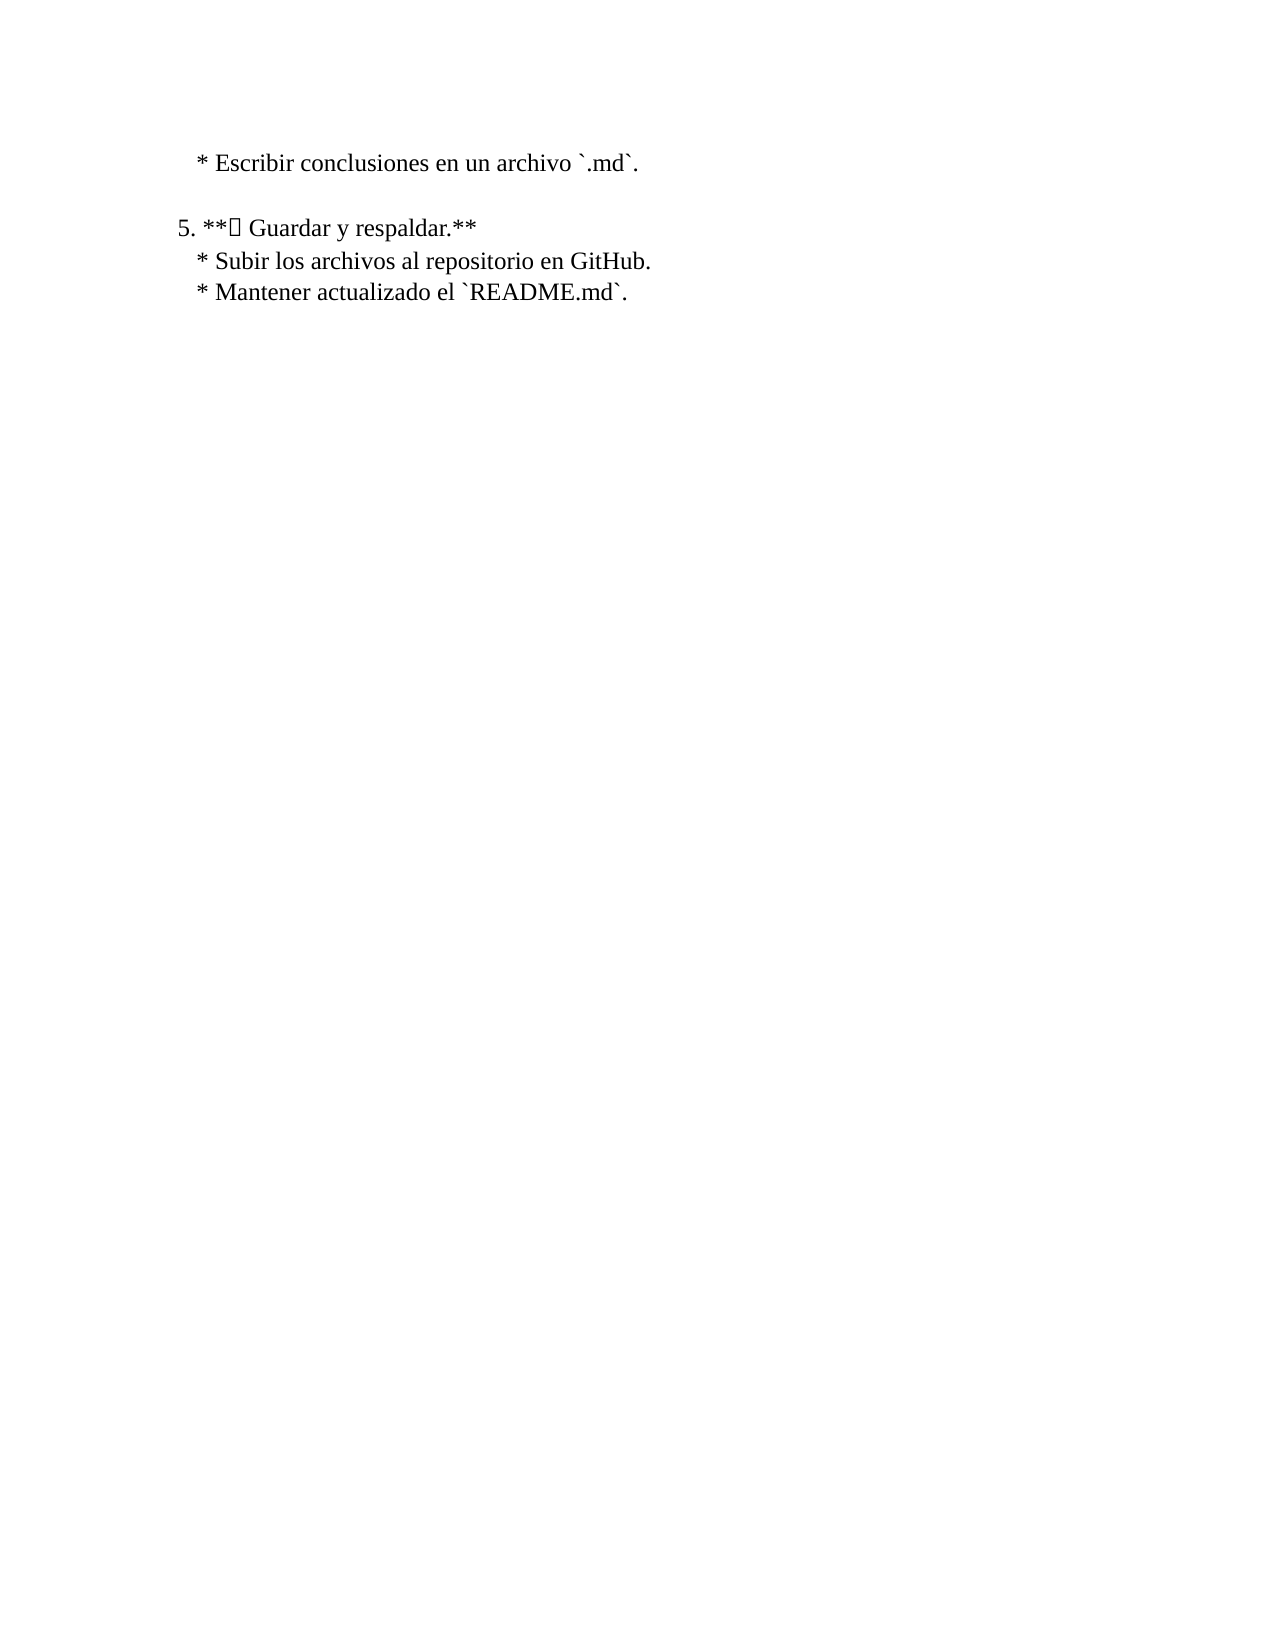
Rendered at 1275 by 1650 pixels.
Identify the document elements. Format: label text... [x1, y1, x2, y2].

text * Subir los archivos al repositorio en GitHub. [177, 246, 1098, 275]
text * Mantener actualizado el `README.md`. [177, 277, 1098, 306]
text * Escribir conclusiones en un archivo `.md`. [177, 148, 1098, 176]
text 5. **💾 Guardar y respaldar.** [177, 210, 1098, 244]
